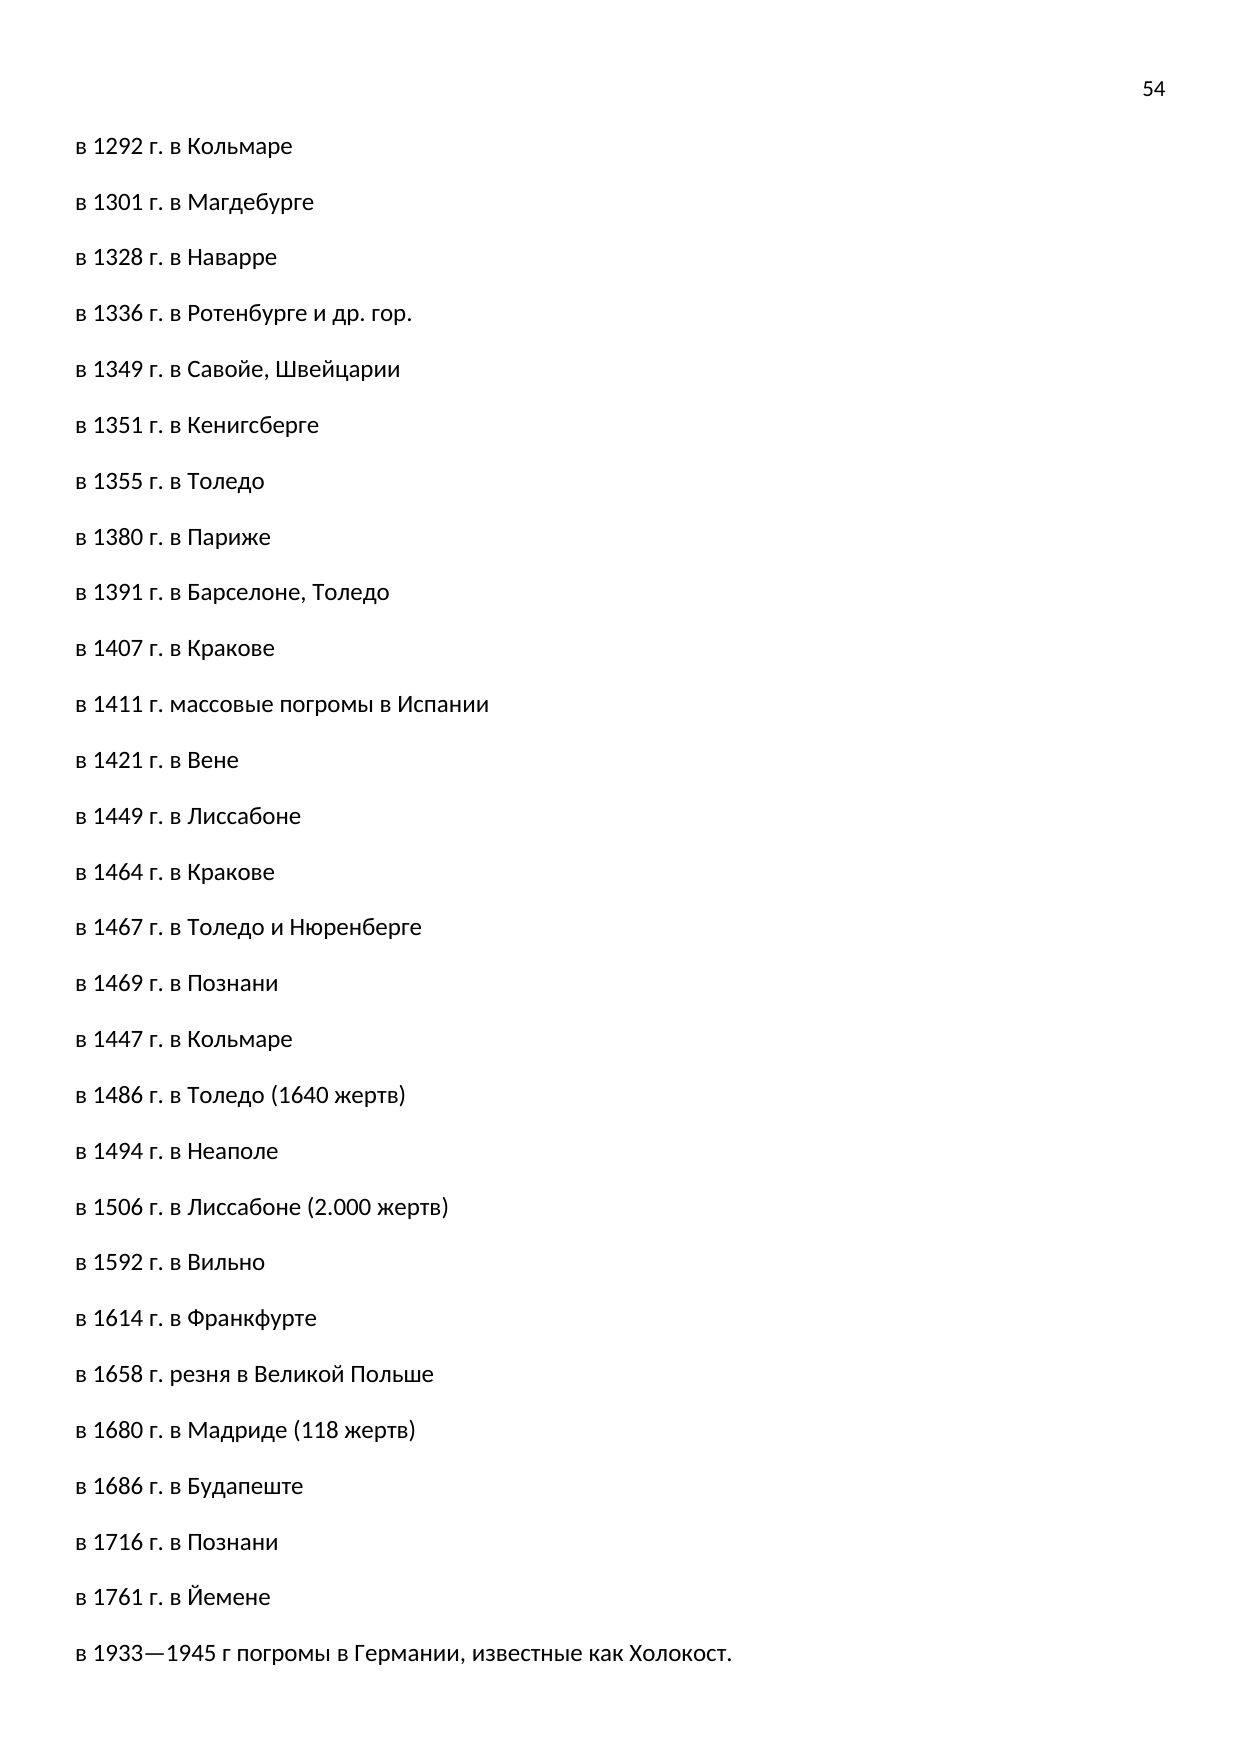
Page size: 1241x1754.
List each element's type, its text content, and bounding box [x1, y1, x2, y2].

text в 1658 г. резня в Великой Польше [75, 1358, 1165, 1389]
text в 1336 г. в Ротенбурге и др. гор. [75, 297, 1165, 328]
text в 1407 г. в Кракове [75, 632, 1165, 663]
text в 1411 г. массовые погромы в Испании [75, 688, 1165, 719]
text в 1933—1945 г погромы в Германии, известные как Холокост. [75, 1637, 1165, 1668]
text в 1355 г. в Толедо [75, 465, 1165, 495]
text в 1614 г. в Франкфурте [75, 1302, 1165, 1333]
text в 1494 г. в Неаполе [75, 1135, 1165, 1165]
text в 1486 г. в Толедо (1640 жертв) [75, 1079, 1165, 1109]
text в 1391 г. в Барселоне, Толедо [75, 576, 1165, 607]
text в 1464 г. в Кракове [75, 856, 1165, 886]
text в 1592 г. в Вильно [75, 1246, 1165, 1277]
text в 1349 г. в Савойе, Швейцарии [75, 353, 1165, 384]
text в 1292 г. в Кольмаре [75, 130, 1165, 160]
text в 1761 г. в Йемене [75, 1581, 1165, 1612]
text в 1467 г. в Толедо и Нюренберге [75, 911, 1165, 942]
text в 1447 г. в Кольмаре [75, 1023, 1165, 1054]
text в 1301 г. в Магдебурге [75, 186, 1165, 216]
text в 1380 г. в Париже [75, 521, 1165, 551]
text в 1716 г. в Познани [75, 1526, 1165, 1556]
text в 1421 г. в Вене [75, 744, 1165, 774]
text в 1680 г. в Мадриде (118 жертв) [75, 1414, 1165, 1444]
text в 1469 г. в Познани [75, 967, 1165, 998]
text в 1506 г. в Лиссабоне (2.000 жертв) [75, 1191, 1165, 1221]
text в 1449 г. в Лиссабоне [75, 800, 1165, 830]
text в 1328 г. в Наварре [75, 241, 1165, 272]
text в 1351 г. в Кенигсберге [75, 409, 1165, 439]
text в 1686 г. в Будапеште [75, 1470, 1165, 1500]
